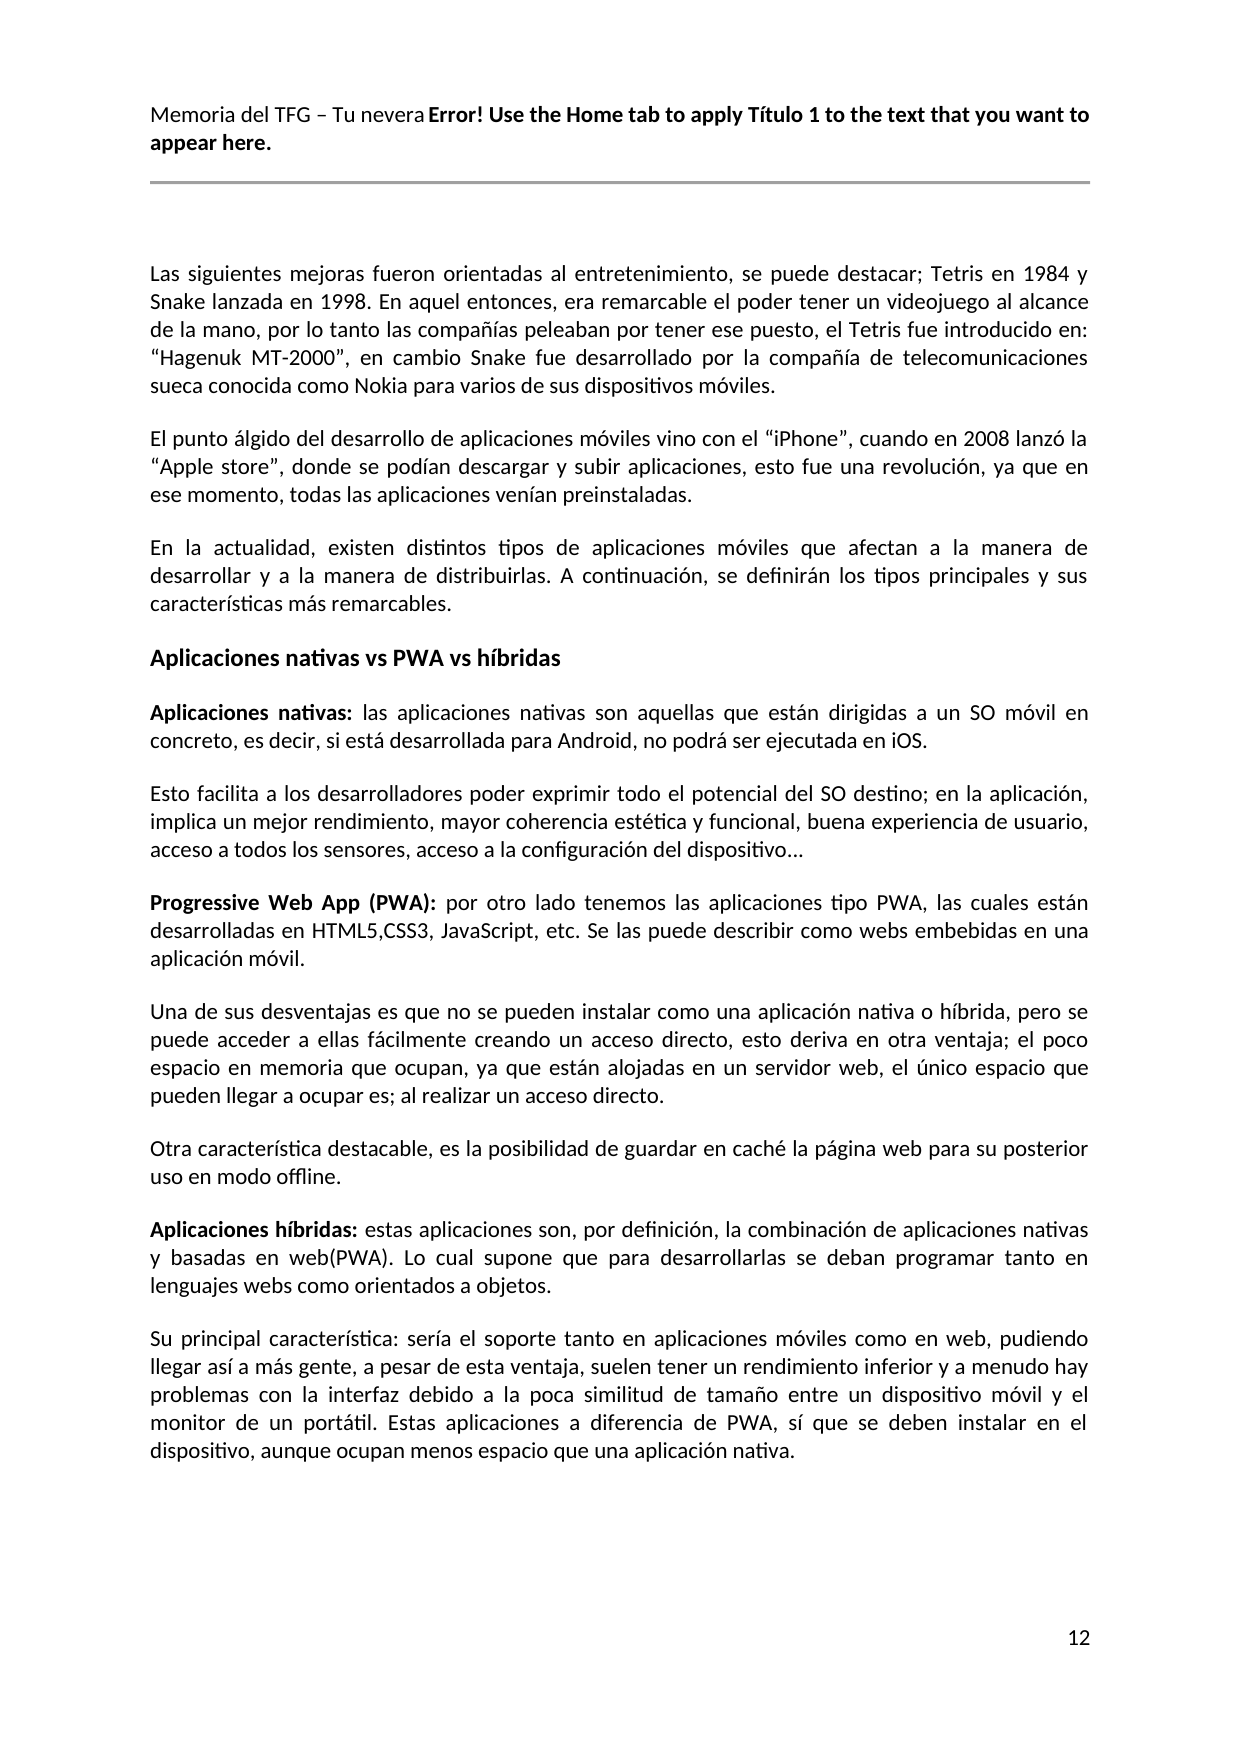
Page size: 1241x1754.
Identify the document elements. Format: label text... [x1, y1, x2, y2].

text Esto facilita a los desarrolladores poder exprimir todo el potencial del SO destino; en la aplicación, implica un mejor rendimiento, mayor coherencia estética y funcional, buena experiencia de usuario, acceso a todos los sensores, acceso a la configuración del dispositivo... [150, 779, 1090, 863]
text Aplicaciones híbridas: estas aplicaciones son, por definición, la combinación de aplicaciones nativas y basadas en web(PWA). Lo cual supone que para desarrollarlas se deban programar tanto en lenguajes webs como orientados a objetos. [150, 1215, 1090, 1299]
text Otra característica destacable, es la posibilidad de guardar en caché la página web para su posterior uso en modo offline. [150, 1134, 1090, 1190]
text Las siguientes mejoras fueron orientadas al entretenimiento, se puede destacar; Tetris en 1984 y Snake lanzada en 1998. En aquel entonces, era remarcable el poder tener un videojuego al alcance de la mano, por lo tanto las compañías peleaban por tener ese puesto, el Tetris fue introducido en: “Hagenuk MT-2000”, en cambio Snake fue desarrollado por la compañía de telecomunicaciones sueca conocida como Nokia para varios de sus dispositivos móviles. [150, 259, 1090, 399]
text Su principal característica: sería el soporte tanto en aplicaciones móviles como en web, pudiendo llegar así a más gente, a pesar de esta ventaja, suelen tener un rendimiento inferior y a menudo hay problemas con la interfaz debido a la poca similitud de tamaño entre un dispositivo móvil y el monitor de un portátil. Estas aplicaciones a diferencia de PWA, sí que se deben instalar en el dispositivo, aunque ocupan menos espacio que una aplicación nativa. [150, 1324, 1090, 1464]
text El punto álgido del desarrollo de aplicaciones móviles vino con el “iPhone”, cuando en 2008 lanzó la “Apple store”, donde se podían descargar y subir aplicaciones, esto fue una revolución, ya que en ese momento, todas las aplicaciones venían preinstaladas. [150, 424, 1090, 508]
text Aplicaciones nativas vs PWA vs híbridas [150, 642, 1090, 673]
text Aplicaciones nativas: las aplicaciones nativas son aquellas que están dirigidas a un SO móvil en concreto, es decir, si está desarrollada para Android, no podrá ser ejecutada en iOS. [150, 698, 1090, 754]
text En la actualidad, existen distintos tipos de aplicaciones móviles que afectan a la manera de desarrollar y a la manera de distribuirlas. A continuación, se definirán los tipos principales y sus características más remarcables. [150, 533, 1090, 617]
text Progressive Web App (PWA): por otro lado tenemos las aplicaciones tipo PWA, las cuales están desarrolladas en HTML5,CSS3, JavaScript, etc. Se las puede describir como webs embebidas en una aplicación móvil. [150, 888, 1090, 972]
text Una de sus desventajas es que no se pueden instalar como una aplicación nativa o híbrida, pero se puede acceder a ellas fácilmente creando un acceso directo, esto deriva en otra ventaja; el poco espacio en memoria que ocupan, ya que están alojadas en un servidor web, el único espacio que pueden llegar a ocupar es; al realizar un acceso directo. [150, 997, 1090, 1109]
